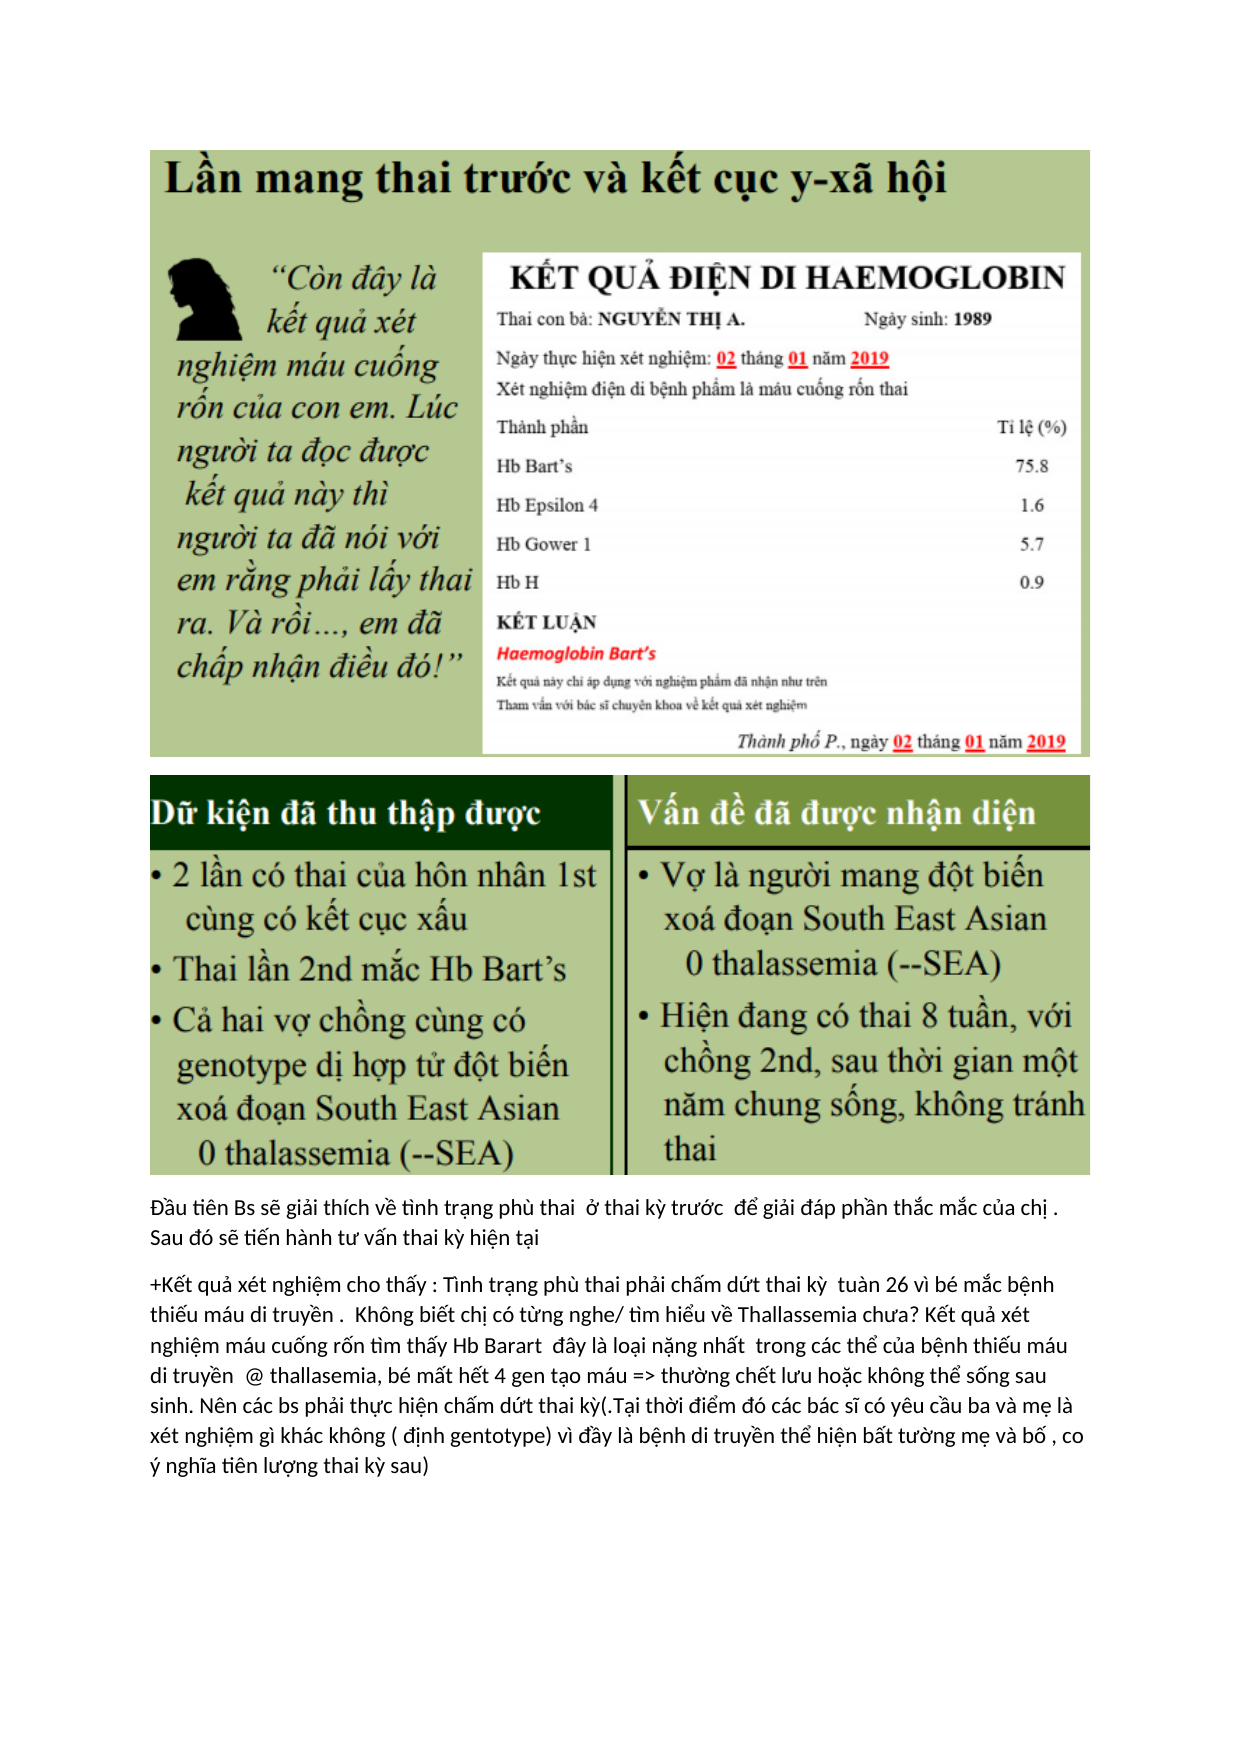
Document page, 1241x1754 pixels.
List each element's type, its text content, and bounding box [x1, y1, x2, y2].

text +Kết quả xét nghiệm cho thấy : Tình trạng phù thai phải chấm dứt thai kỳ tuàn 26 vì bé mắc bệnh thiếu máu di truyền . Không biết chị có từng nghe/ tìm hiểu về Thallassemia chưa? Kết quả xét nghiệm máu cuống rốn tìm thấy Hb Barart đây là loại nặng nhất trong các thể của bệnh thiếu máu di truyền @ thallasemia, bé mất hết 4 gen tạo máu => thường chết lưu hoặc không thể sống sau sinh. Nên các bs phải thực hiện chấm dứt thai kỳ(.Tại thời điểm đó các bác sĩ có yêu cầu ba và mẹ là xét nghiệm gì khác không ( định gentotype) vì đầy là bệnh di truyền thể hiện bất tường mẹ và bố , co ý nghĩa tiên lượng thai kỳ sau) [150, 1270, 1090, 1480]
text Đầu tiên Bs sẽ giải thích về tình trạng phù thai ở thai kỳ trước để giải đáp phần thắc mắc của chị . Sau đó sẽ tiến hành tư vấn thai kỳ hiện tại [150, 1193, 1090, 1252]
picture [150, 775, 1091, 1175]
picture [150, 150, 1091, 757]
